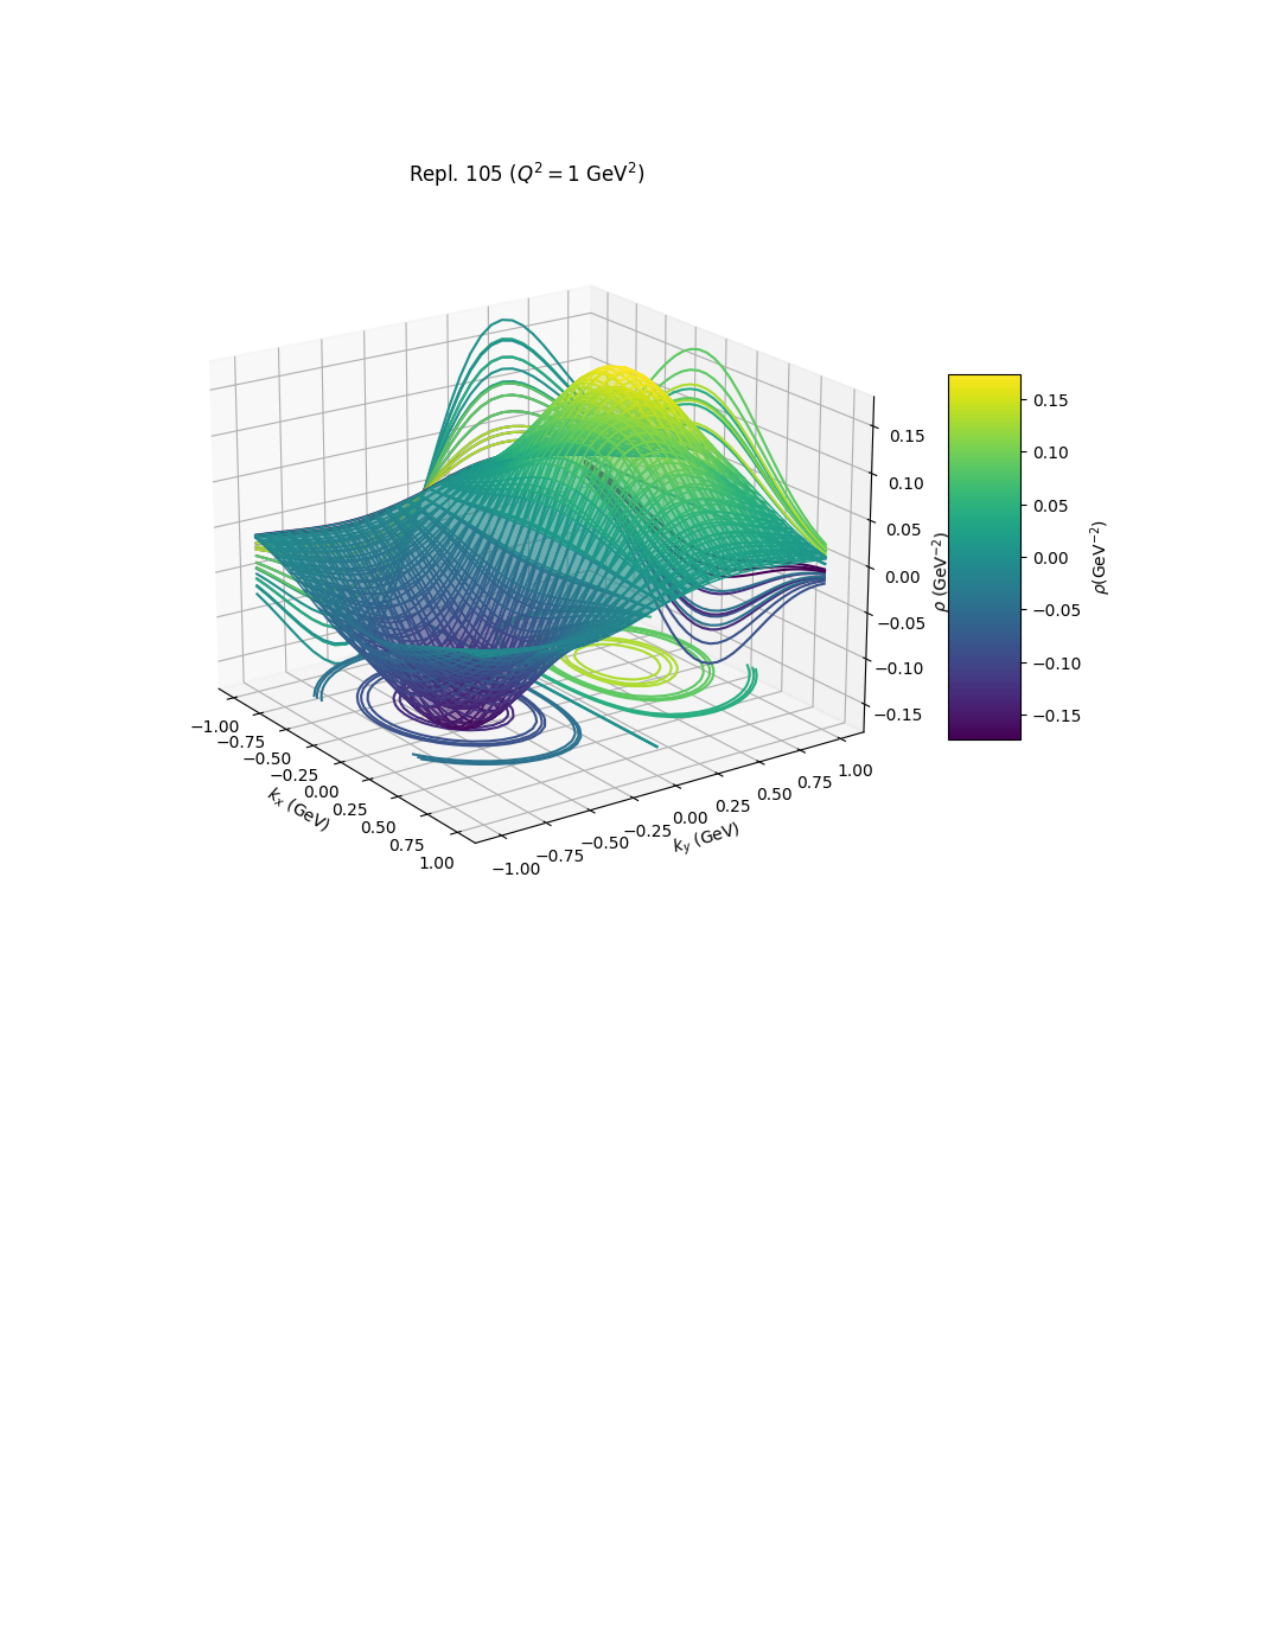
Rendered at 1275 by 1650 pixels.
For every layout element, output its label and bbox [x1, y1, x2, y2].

picture [150, 150, 1125, 934]
